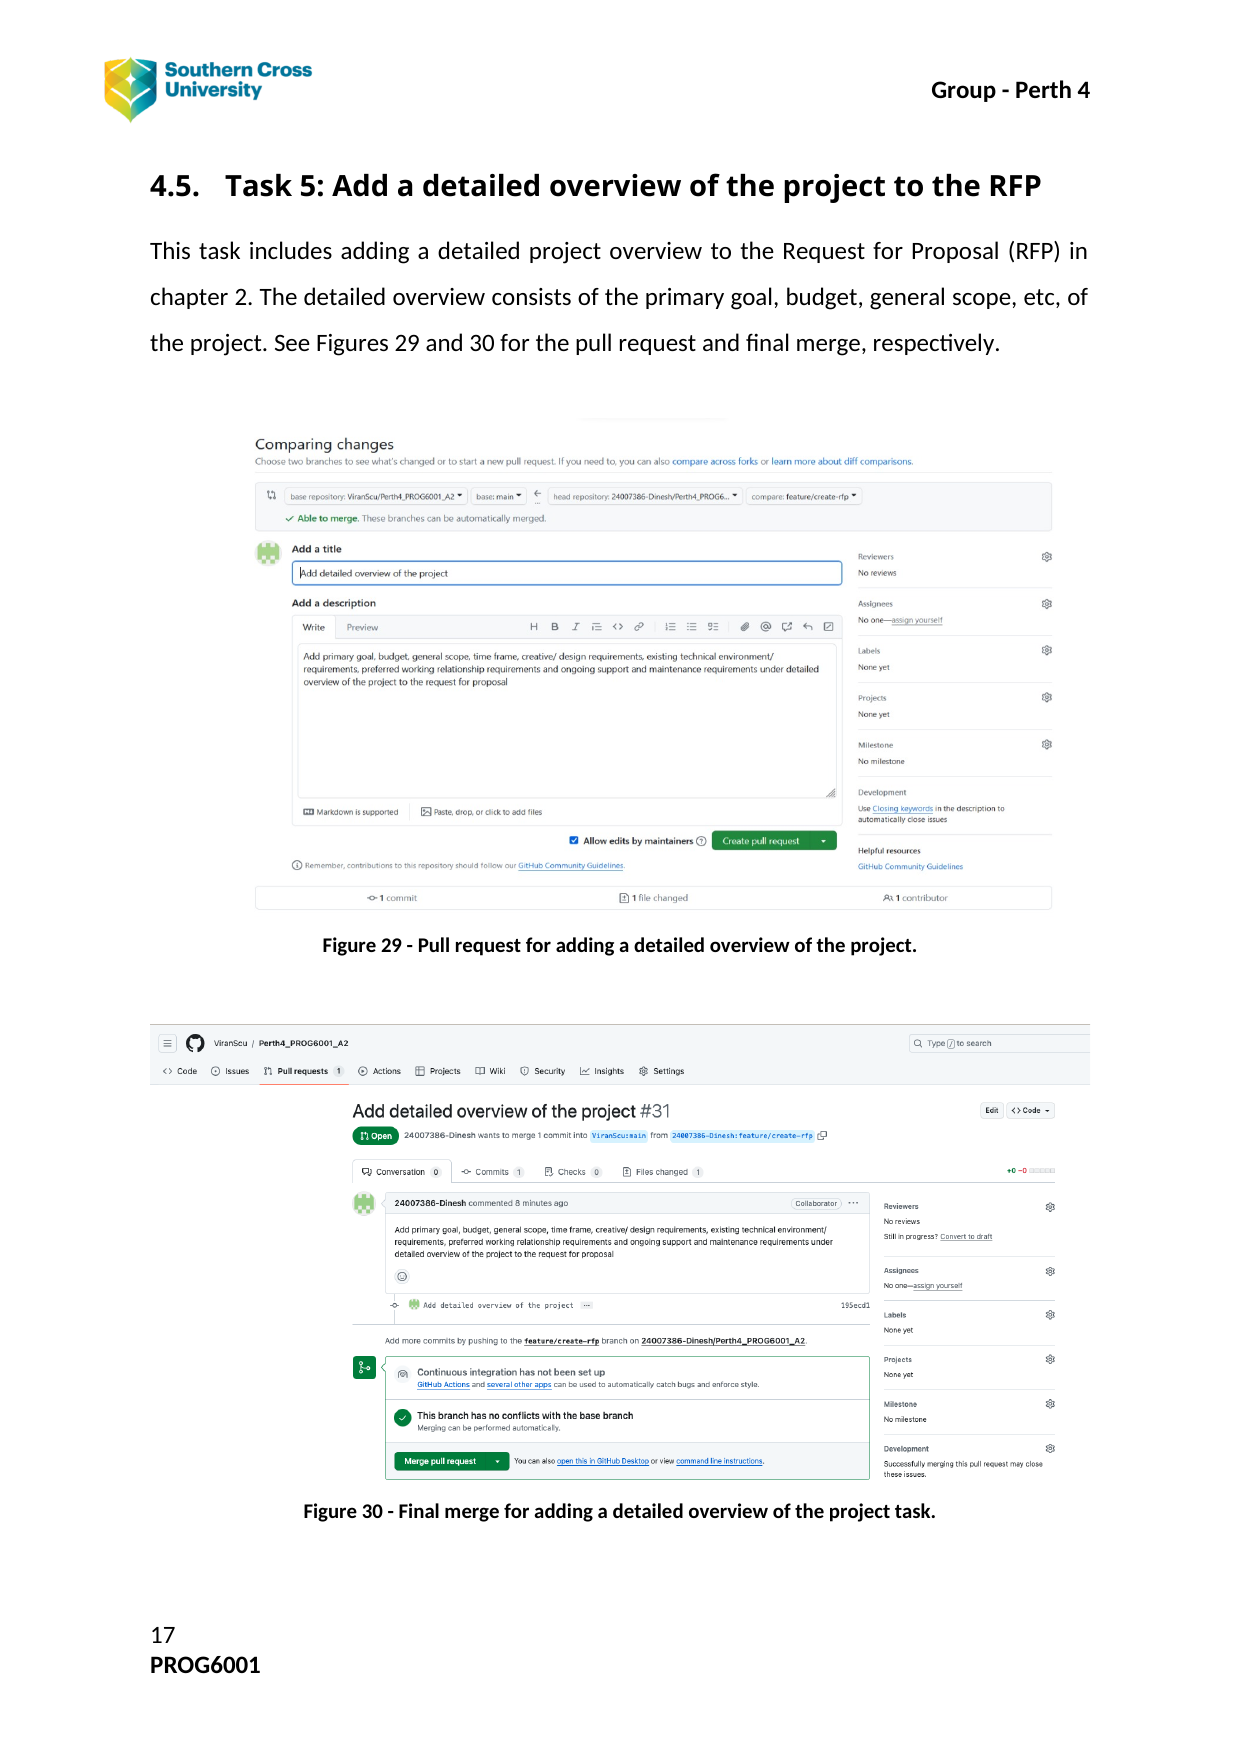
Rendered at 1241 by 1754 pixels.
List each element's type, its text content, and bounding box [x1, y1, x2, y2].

subtitle Task 5: Add a detailed overview of the project to the RFP [150, 165, 1090, 205]
text Figure 30 - Final merge for adding a detailed overview of the project task. [150, 1498, 1090, 1524]
picture [150, 1024, 1091, 1484]
text This task includes adding a detailed project overview to the Request for Proposal (RFP) in chapter 2. The detailed overview consists of the primary goal, budget, general scope, etc, of the project. See Figures 29 and 30 for the pull request and final merge, respectively. [150, 236, 1090, 357]
picture [150, 418, 1091, 918]
text Figure 29 - Pull request for adding a detailed overview of the project. [150, 933, 1090, 958]
picture [98, 54, 326, 129]
